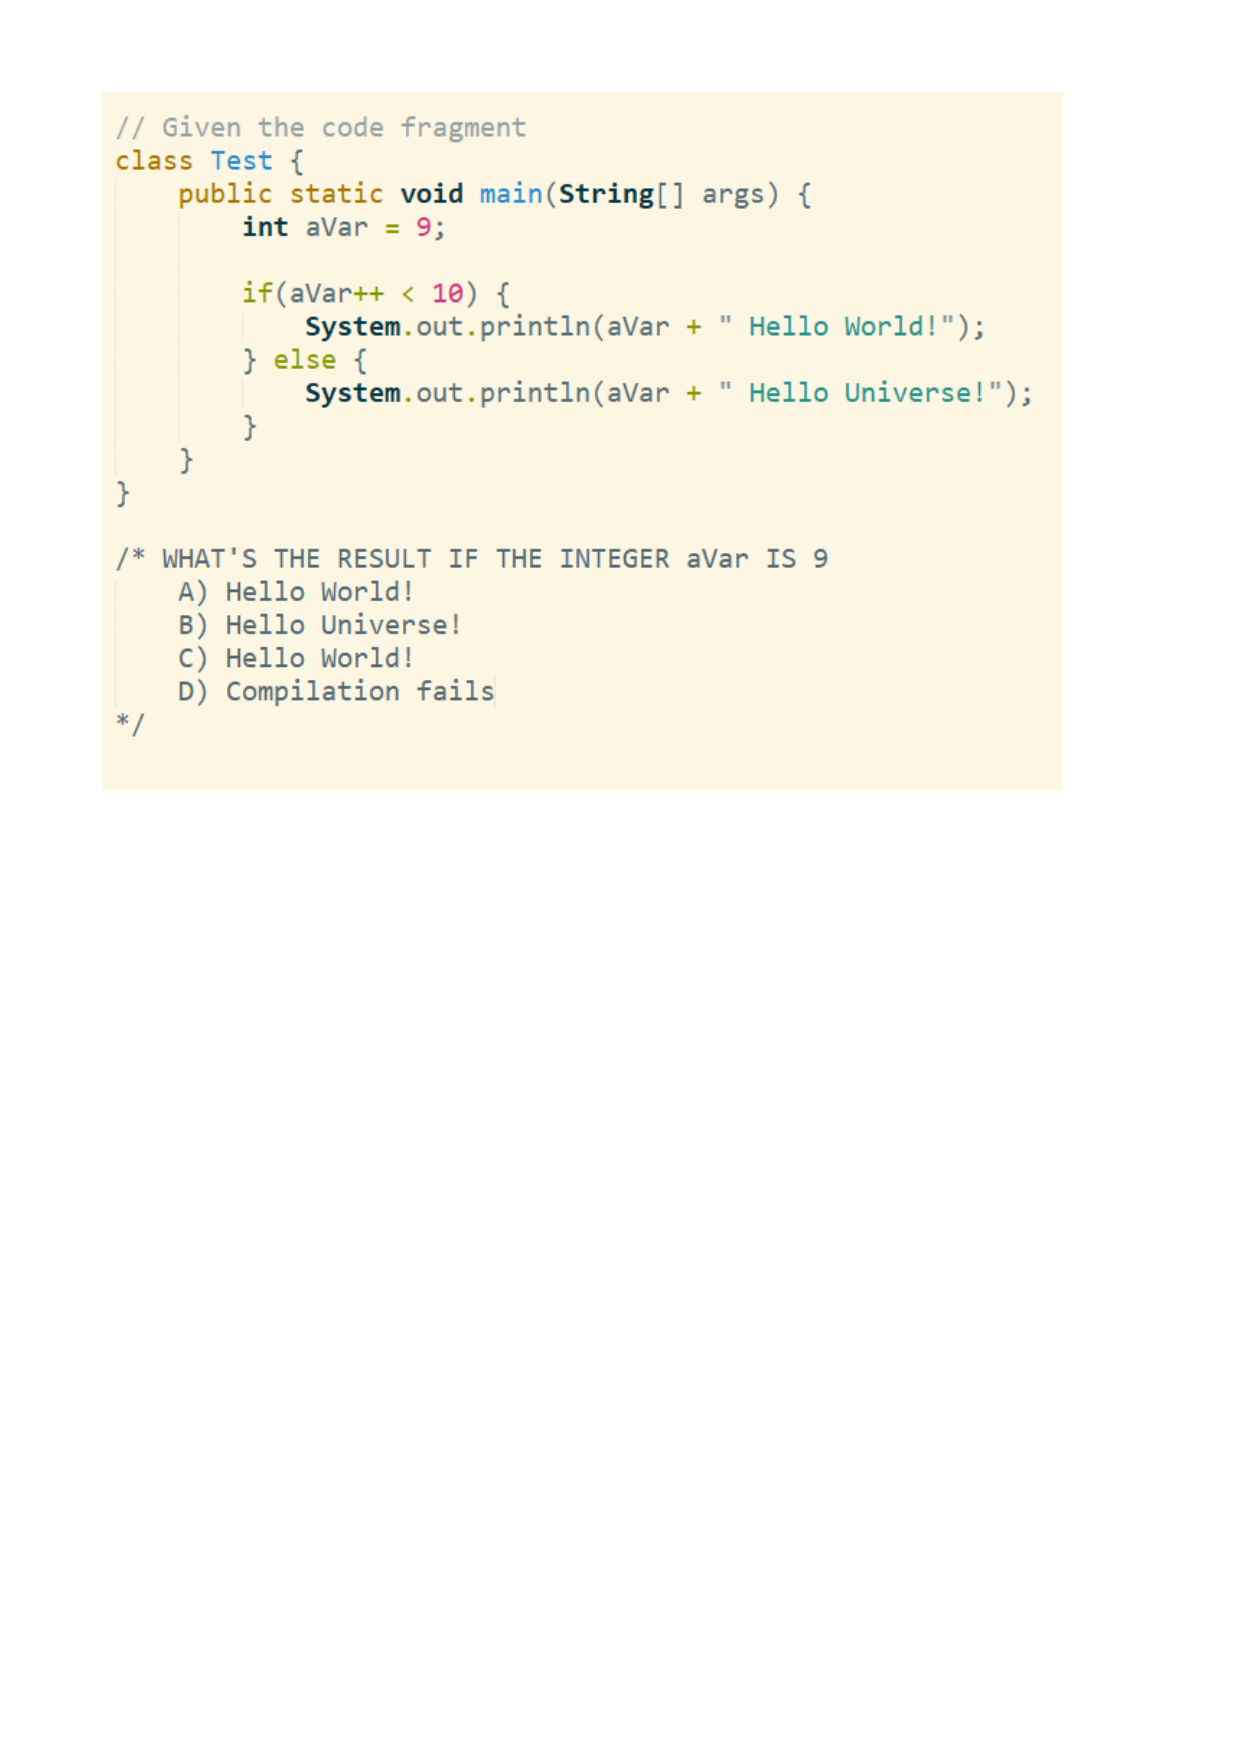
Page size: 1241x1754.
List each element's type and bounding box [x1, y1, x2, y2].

picture [102, 92, 1063, 790]
